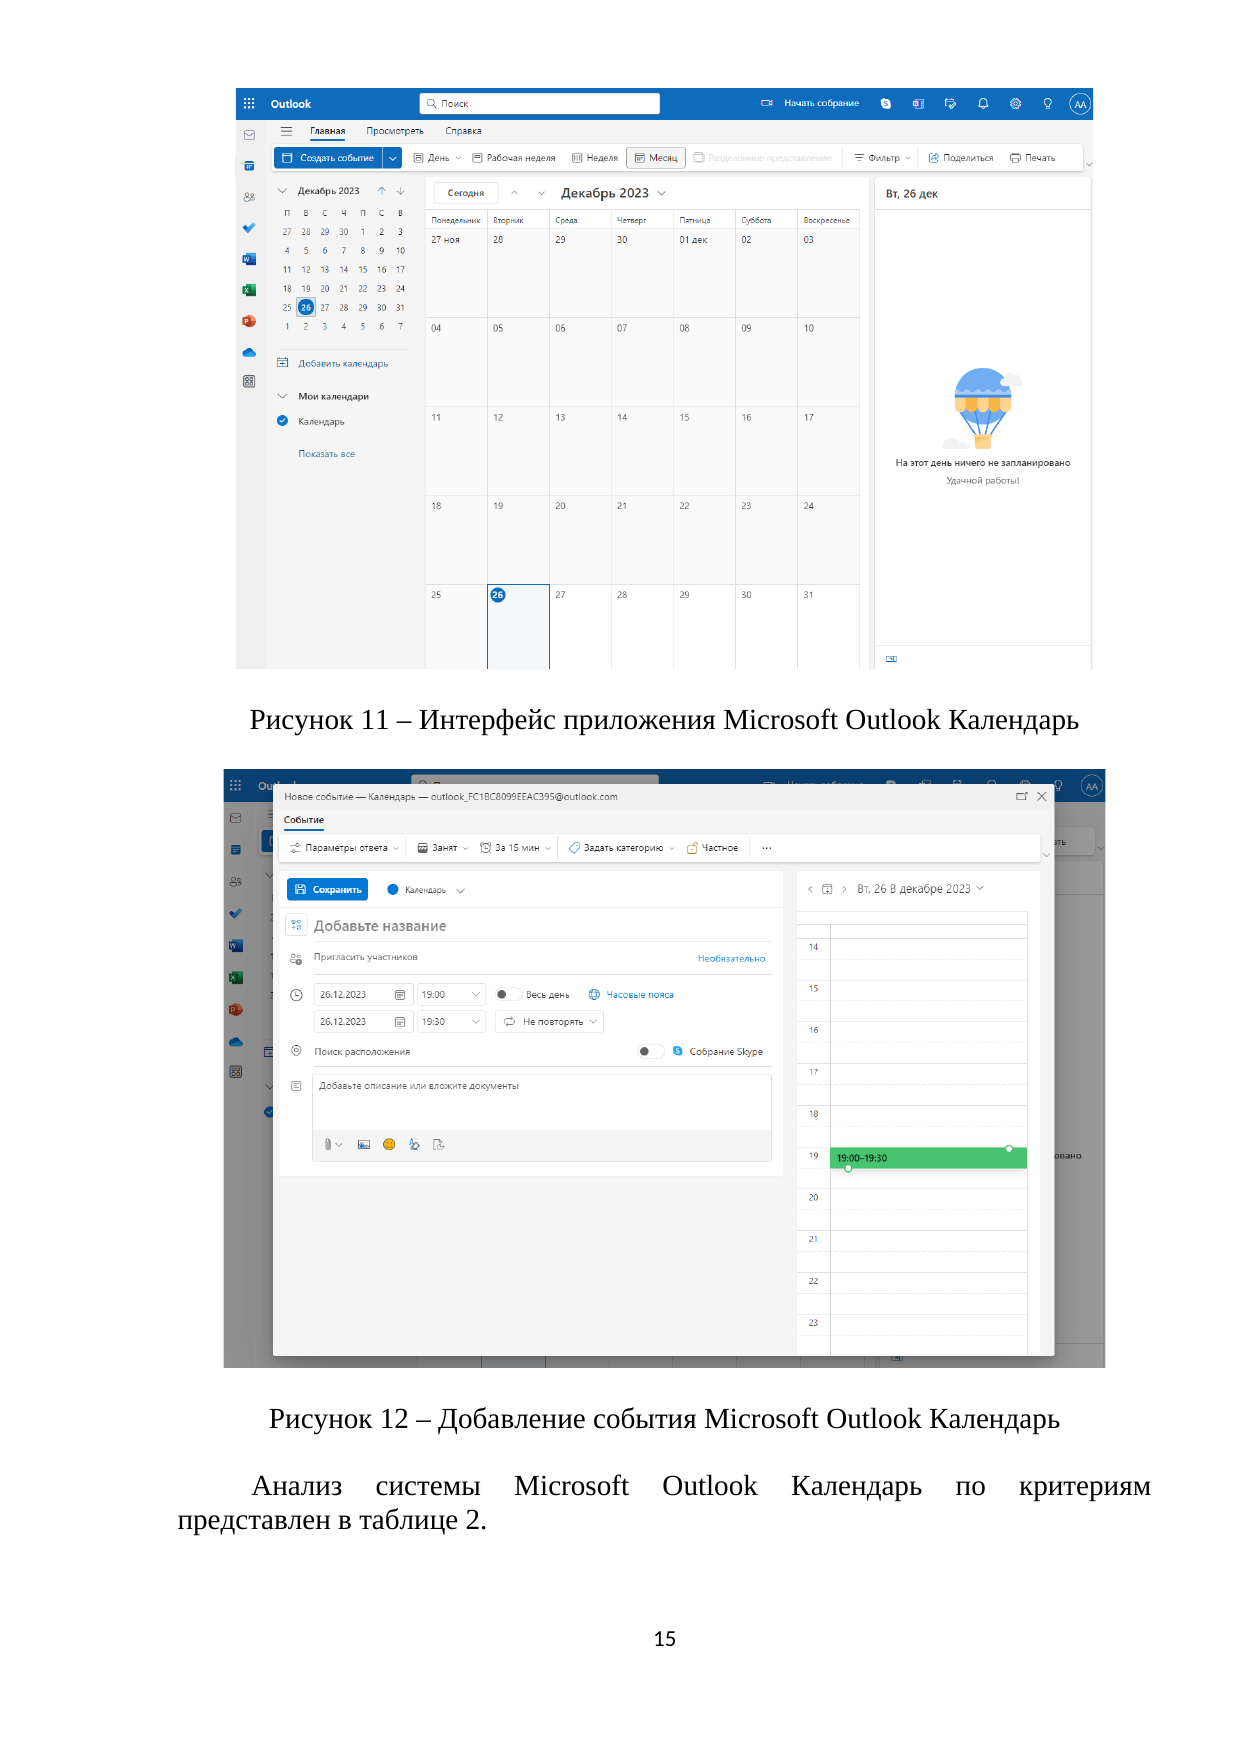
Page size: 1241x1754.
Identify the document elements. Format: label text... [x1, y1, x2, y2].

picture [235, 88, 1094, 669]
text Рисунок 11 – Интерфейс приложения Microsoft Outlook Календарь [177, 702, 1152, 736]
picture [223, 769, 1106, 1368]
text Анализ системы Microsoft Outlook Календарь по критериям представлен в таблице 2. [177, 1468, 1152, 1535]
text Рисунок 12 – Добавление события Microsoft Outlook Календарь [177, 1401, 1152, 1435]
